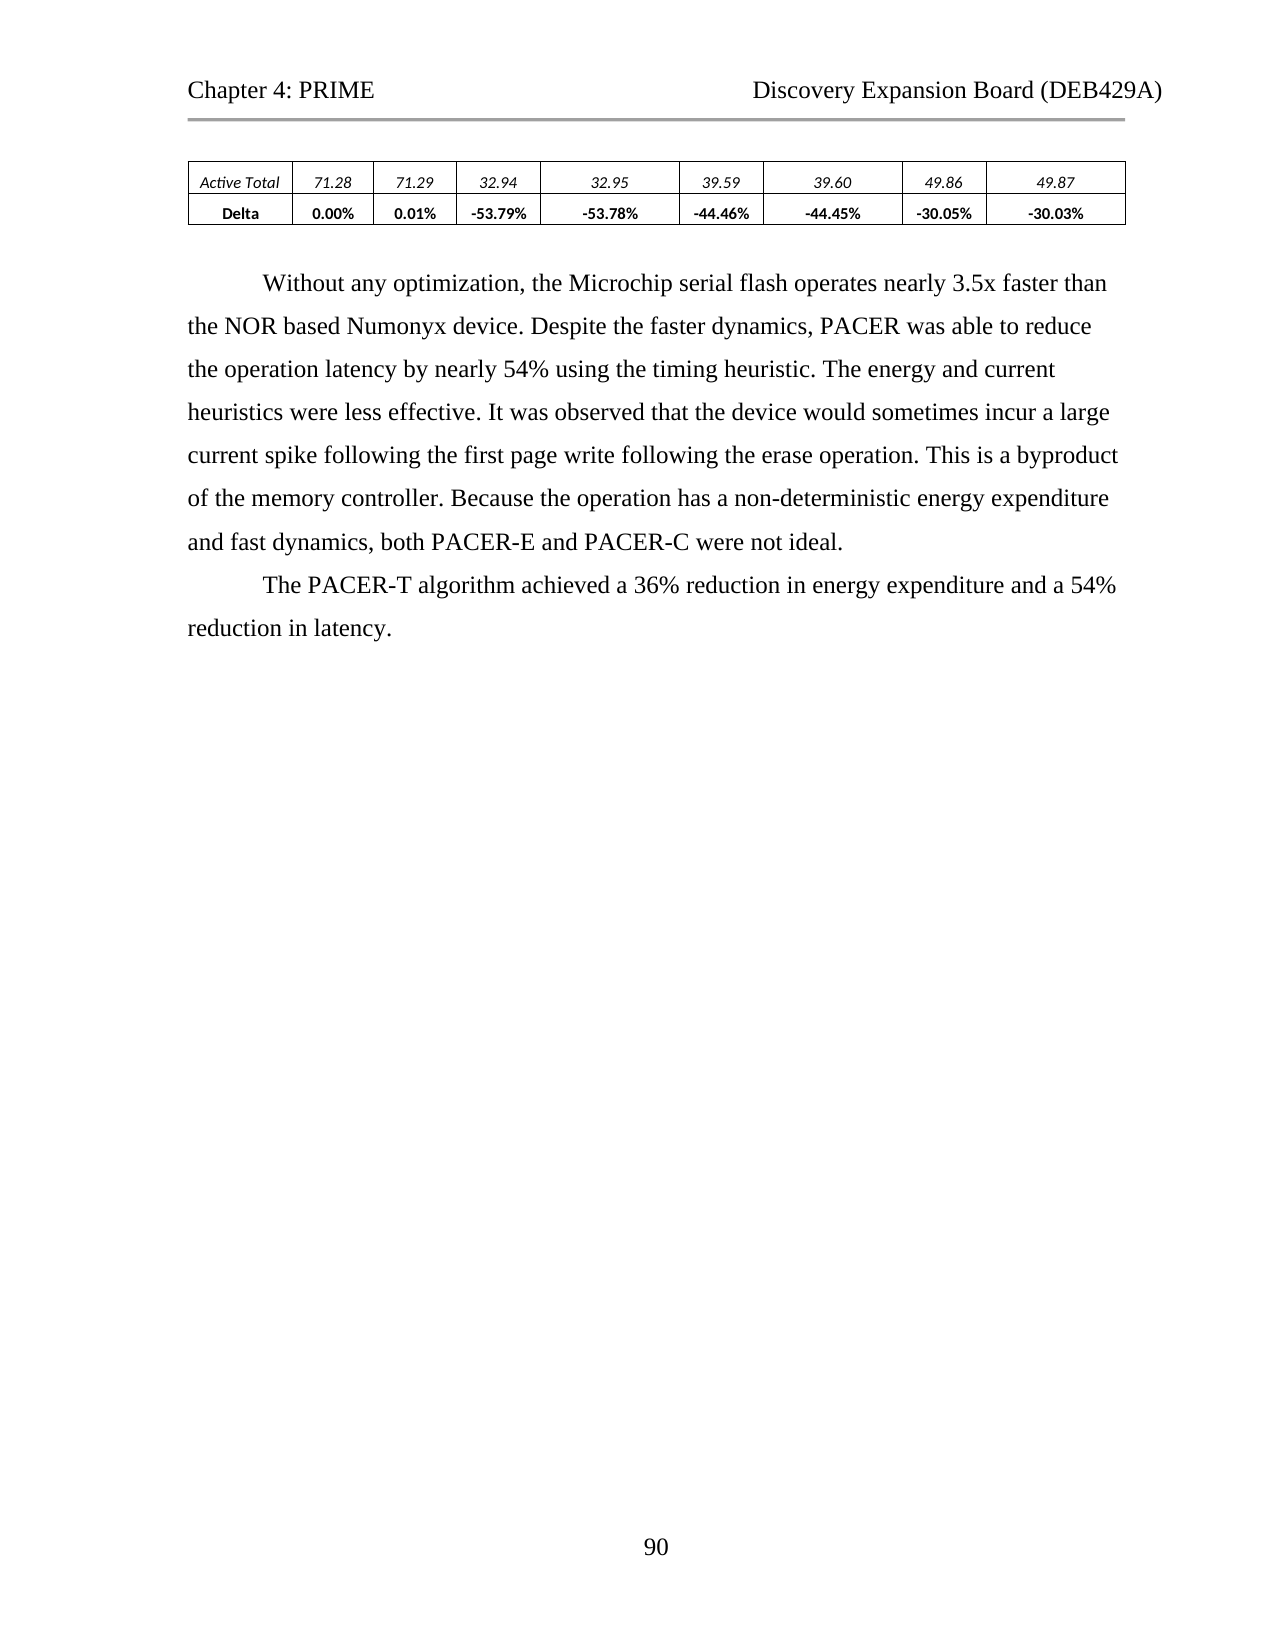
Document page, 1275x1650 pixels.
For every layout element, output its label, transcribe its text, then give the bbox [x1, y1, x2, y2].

table_cell 71.28 [293, 162, 373, 192]
table_cell -44.45% [764, 194, 902, 224]
table_cell -30.05% [903, 194, 986, 224]
table_cell 71.29 [374, 162, 456, 192]
table_cell 0.00% [293, 194, 373, 224]
table_cell -53.78% [541, 194, 679, 224]
table_cell 49.86 [903, 162, 986, 192]
table_cell -53.79% [457, 194, 540, 224]
table_cell Active Total [189, 162, 292, 192]
table_cell -30.03% [987, 194, 1125, 224]
table_cell 0.01% [374, 194, 456, 224]
text The PACER-T algorithm achieved a 36% reduction in energy expenditure and a 54% reduction in latency. [187, 570, 1125, 642]
table_cell 32.95 [541, 162, 679, 192]
table_cell 39.59 [680, 162, 763, 192]
table_cell -44.46% [680, 194, 763, 224]
table_cell 49.87 [987, 162, 1125, 192]
table_cell Delta [189, 194, 292, 224]
table_cell 39.60 [764, 162, 902, 192]
text Without any optimization, the Microchip serial flash operates nearly 3.5x faster than the NOR based Numonyx device. Despite the faster dynamics, PACER was able to reduce the operation latency by nearly 54% using the timing heuristic. The energy and current heuristics were less effective. It was observed that the device would sometimes incur a large current spike following the first page write following the erase operation. This is a byproduct of the memory controller. Because the operation has a non-deterministic energy expenditure and fast dynamics, both PACER-E and PACER-C were not ideal. [187, 268, 1125, 555]
table_cell 32.94 [457, 162, 540, 192]
